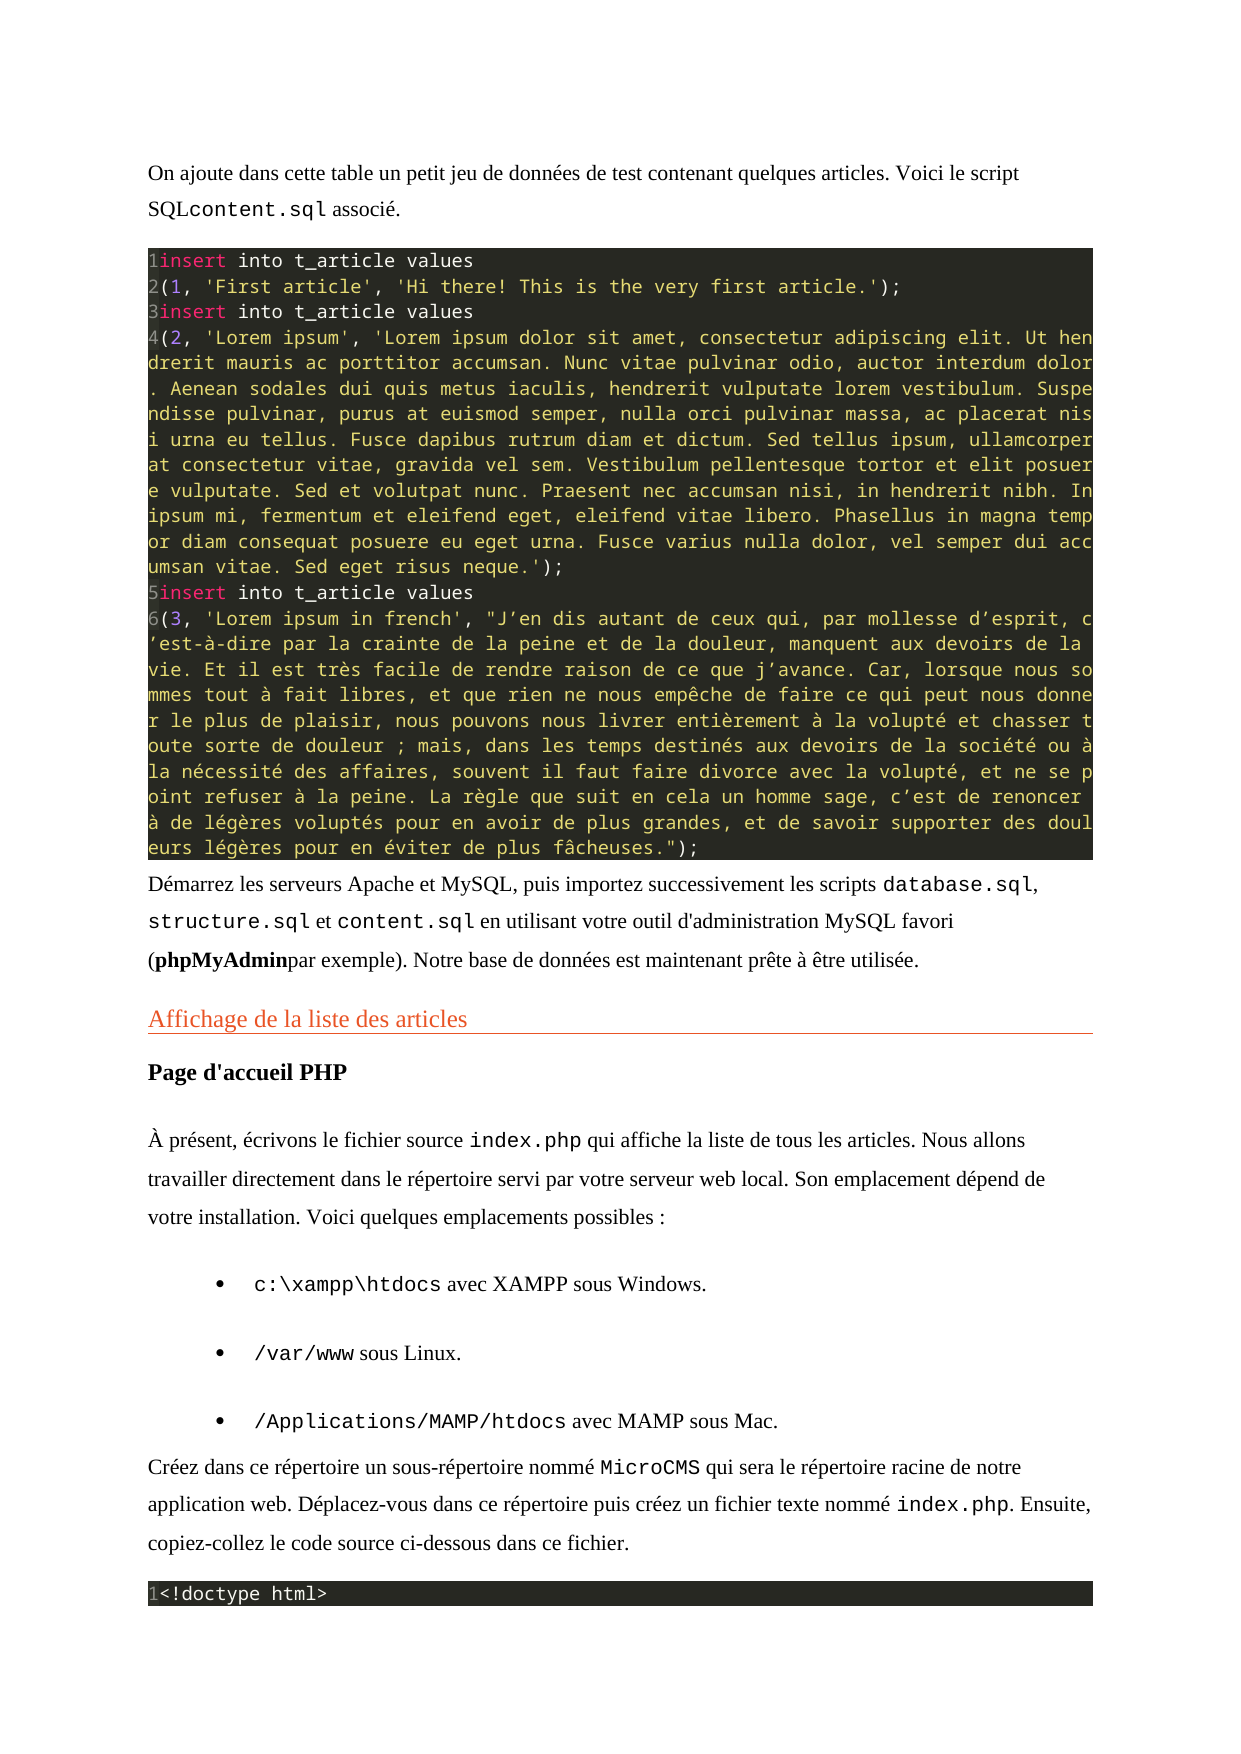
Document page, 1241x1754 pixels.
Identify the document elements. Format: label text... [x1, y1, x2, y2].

text 4(2, 'Lorem ipsum', 'Lorem ipsum dolor sit amet, consectetur adipiscing elit. Ut hendrerit mauris ac porttitor accumsan. Nunc vitae pulvinar odio, auctor interdum dolor. Aenean sodales dui quis metus iaculis, hendrerit vulputate lorem vestibulum. Suspendisse pulvinar, purus at euismod semper, nulla orci pulvinar massa, ac placerat nisi urna eu tellus. Fusce dapibus rutrum diam et dictum. Sed tellus ipsum, ullamcorper at consectetur vitae, gravida vel sem. Vestibulum pellentesque tortor et elit posuere vulputate. Sed et volutpat nunc. Praesent nec accumsan nisi, in hendrerit nibh. In ipsum mi, fermentum et eleifend eget, eleifend vitae libero. Phasellus in magna tempor diam consequat posuere eu eget urna. Fusce varius nulla dolor, vel semper dui accumsan vitae. Sed eget risus neque.'); [148, 324, 1093, 579]
list /Applications/MAMP/htdocs avec MAMP sous Mac. [216, 1398, 1093, 1435]
text On ajoute dans cette table un petit jeu de données de test contenant quelques articles. Voici le script SQLcontent.sql associé. [148, 148, 1093, 223]
text 1<!doctype html> [159, 1581, 1093, 1606]
text Créez dans ce répertoire un sous-répertoire nommé MicroCMS qui sera le répertoire racine de notre application web. Déplacez-vous dans ce répertoire puis créez un fichier texte nommé index.php. Ensuite, copiez-collez le code source ci-dessous dans ce fichier. [148, 1443, 1093, 1556]
text 5insert into t_article values [159, 579, 1093, 605]
text À présent, écrivons le fichier source index.php qui affiche la liste de tous les articles. Nous allons travailler directement dans le répertoire servi par votre serveur web local. Son emplacement dépend de votre installation. Voici quelques emplacements possibles : [148, 1116, 1093, 1229]
text Démarrez les serveurs Apache et MySQL, puis importez successivement les scripts database.sql, structure.sql et content.sql en utilisant votre outil d'administration MySQL favori (phpMyAdminpar exemple). Notre base de données est maintenant prête à être utilisée. [148, 860, 1093, 973]
list c:\xampp\htdocs avec XAMPP sous Windows. [216, 1260, 1093, 1298]
text 3insert into t_article values [159, 299, 1093, 324]
text Page d'accueil PHP [148, 1058, 1093, 1085]
text 1insert into t_article values [159, 248, 1093, 273]
text Affichage de la liste des articles [148, 998, 1093, 1033]
text 6(3, 'Lorem ipsum in french', "J’en dis autant de ceux qui, par mollesse d’esprit, c’est-à-dire par la crainte de la peine et de la douleur, manquent aux devoirs de la vie. Et il est très facile de rendre raison de ce que j’avance. Car, lorsque nous sommes tout à fait libres, et que rien ne nous empêche de faire ce qui peut nous donner le plus de plaisir, nous pouvons nous livrer entièrement à la volupté et chasser toute sorte de douleur ; mais, dans les temps destinés aux devoirs de la société ou à la nécessité des affaires, souvent il faut faire divorce avec la volupté, et ne se point refuser à la peine. La règle que suit en cela un homme sage, c’est de renoncer à de légères voluptés pour en avoir de plus grandes, et de savoir supporter des douleurs légères pour en éviter de plus fâcheuses."); [148, 605, 1093, 860]
text 2(1, 'First article', 'Hi there! This is the very first article.'); [159, 273, 1093, 299]
list /var/www sous Linux. [216, 1329, 1093, 1366]
